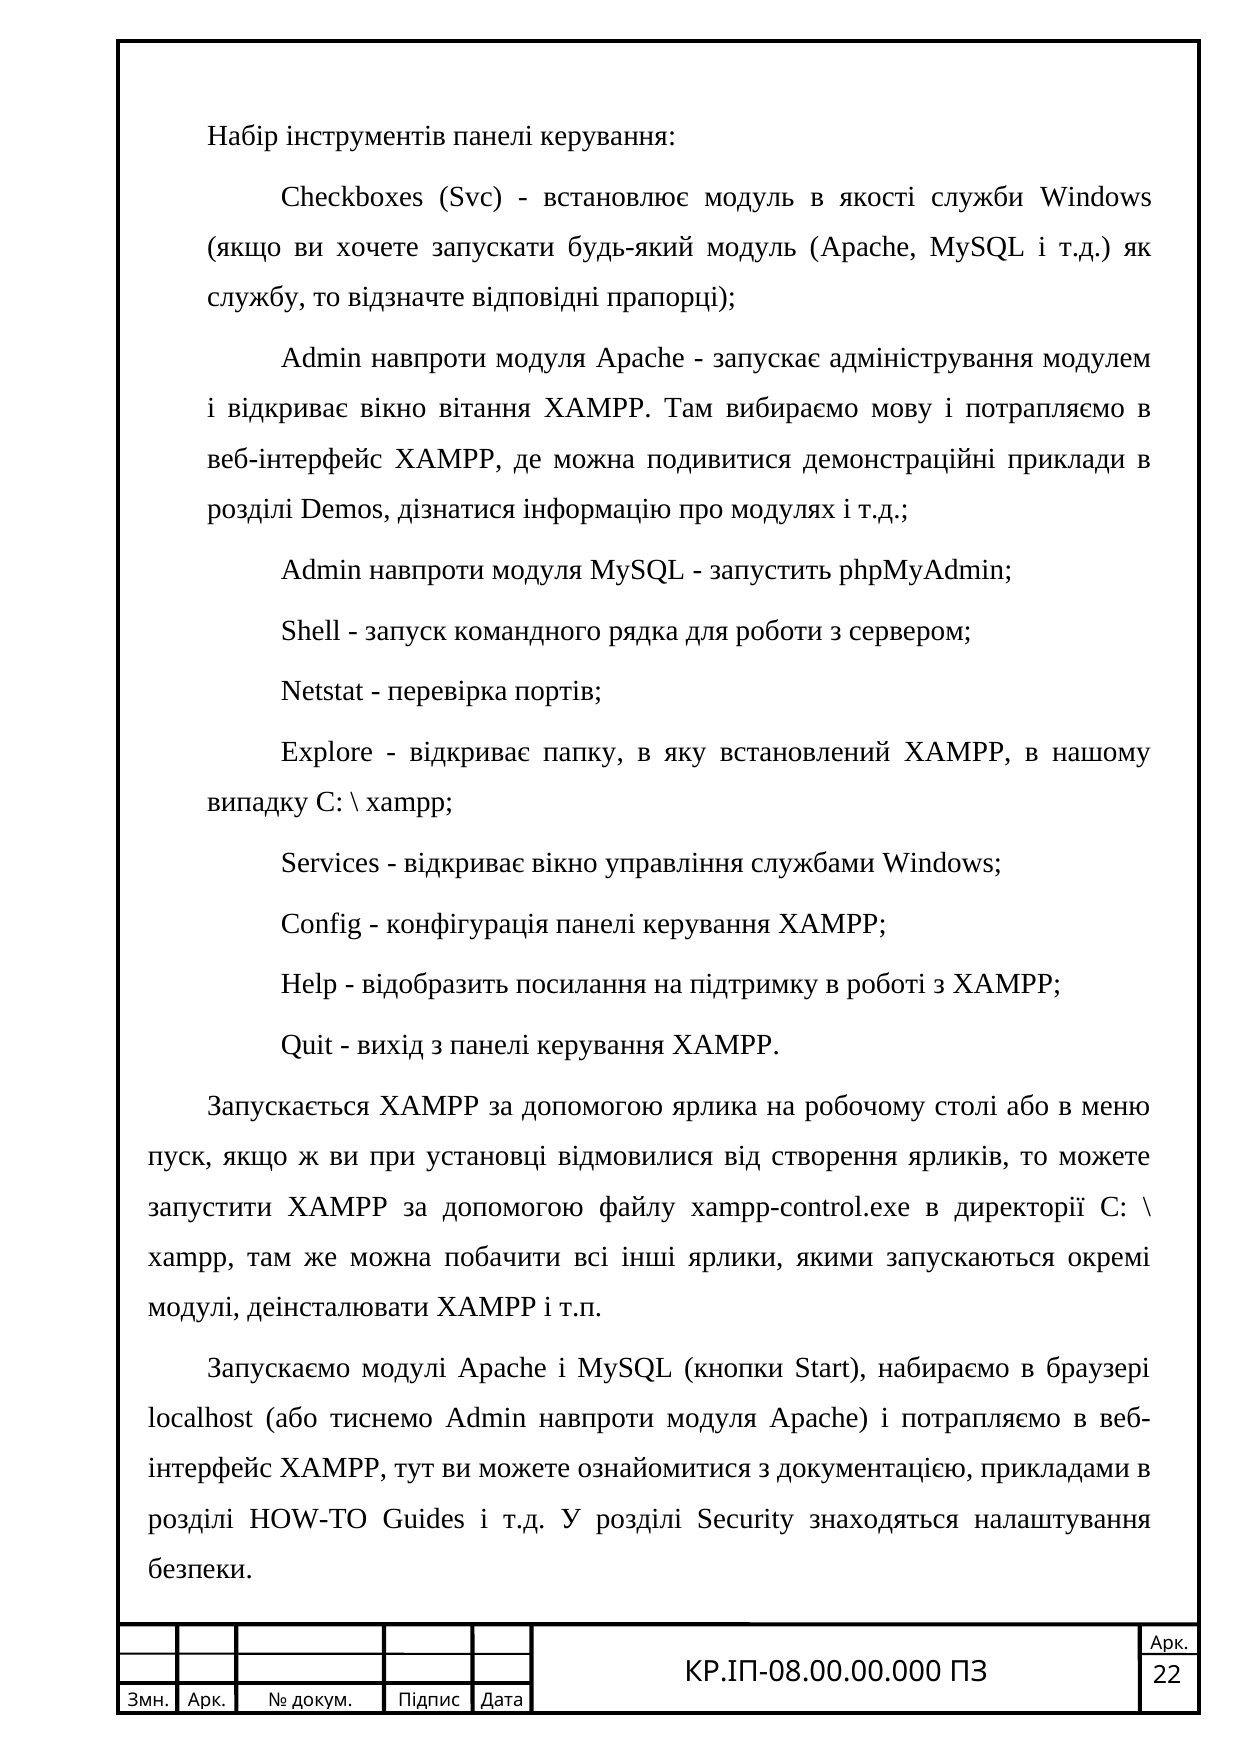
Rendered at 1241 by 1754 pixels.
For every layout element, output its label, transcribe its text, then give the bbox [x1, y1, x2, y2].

text Services - відкриває вікно управління службами Windows; [207, 845, 1152, 879]
text Admin навпроти модуля MySQL - запустить phpMyAdmin; [207, 552, 1152, 585]
text Запускаємо модулі Apache і MySQL (кнопки Start), набираємо в браузері localhost (або тиснемо Admin навпроти модуля Apache) і потрапляємо в веб-інтерфейс XAMPP, тут ви можете ознайомитися з документацією, прикладами в розділі HOW-TO Guides і т.д. У розділі Security знаходяться налаштування безпеки. [148, 1350, 1152, 1585]
text Набір інструментів панелі керування: [148, 118, 1152, 152]
text Config - конфігурація панелі керування XAMPP; [207, 906, 1152, 939]
text Quit - вихід з панелі керування XAMPP. [207, 1027, 1152, 1061]
text Admin навпроти модуля Apache - запускає адміністрування модулем і відкриває вікно вітання XAMPP. Там вибираємо мову і потрапляємо в веб-інтерфейс XAMPP, де можна подивитися демонстраційні приклади в розділі Demos, дізнатися інформацію про модулях і т.д.; [207, 340, 1152, 525]
text Запускається XAMPP за допомогою ярлика на робочому столі або в меню пуск, якщо ж ви при установці відмовилися від створення ярликів, то можете запустити XAMPP за допомогою файлу xampp-control.exe в директорії C: \ xampp, там же можна побачити всі інші ярлики, якими запускаються окремі модулі, деінсталювати XAMPP і т.п. [148, 1088, 1152, 1323]
text Explore - відкриває папку, в яку встановлений XAMPP, в нашому випадку C: \ xampp; [207, 734, 1152, 818]
text Shell - запуск командного рядка для роботи з сервером; [207, 613, 1152, 646]
text Checkboxes (Svc) - встановлює модуль в якості служби Windows (якщо ви хочете запускати будь-який модуль (Apache, MySQL і т.д.) як службу, то відзначте відповідні прапорці); [207, 179, 1152, 313]
text Netstat - перевірка портів; [207, 673, 1152, 707]
text Help - відобразить посилання на підтримку в роботі з XAMPP; [207, 967, 1152, 1000]
